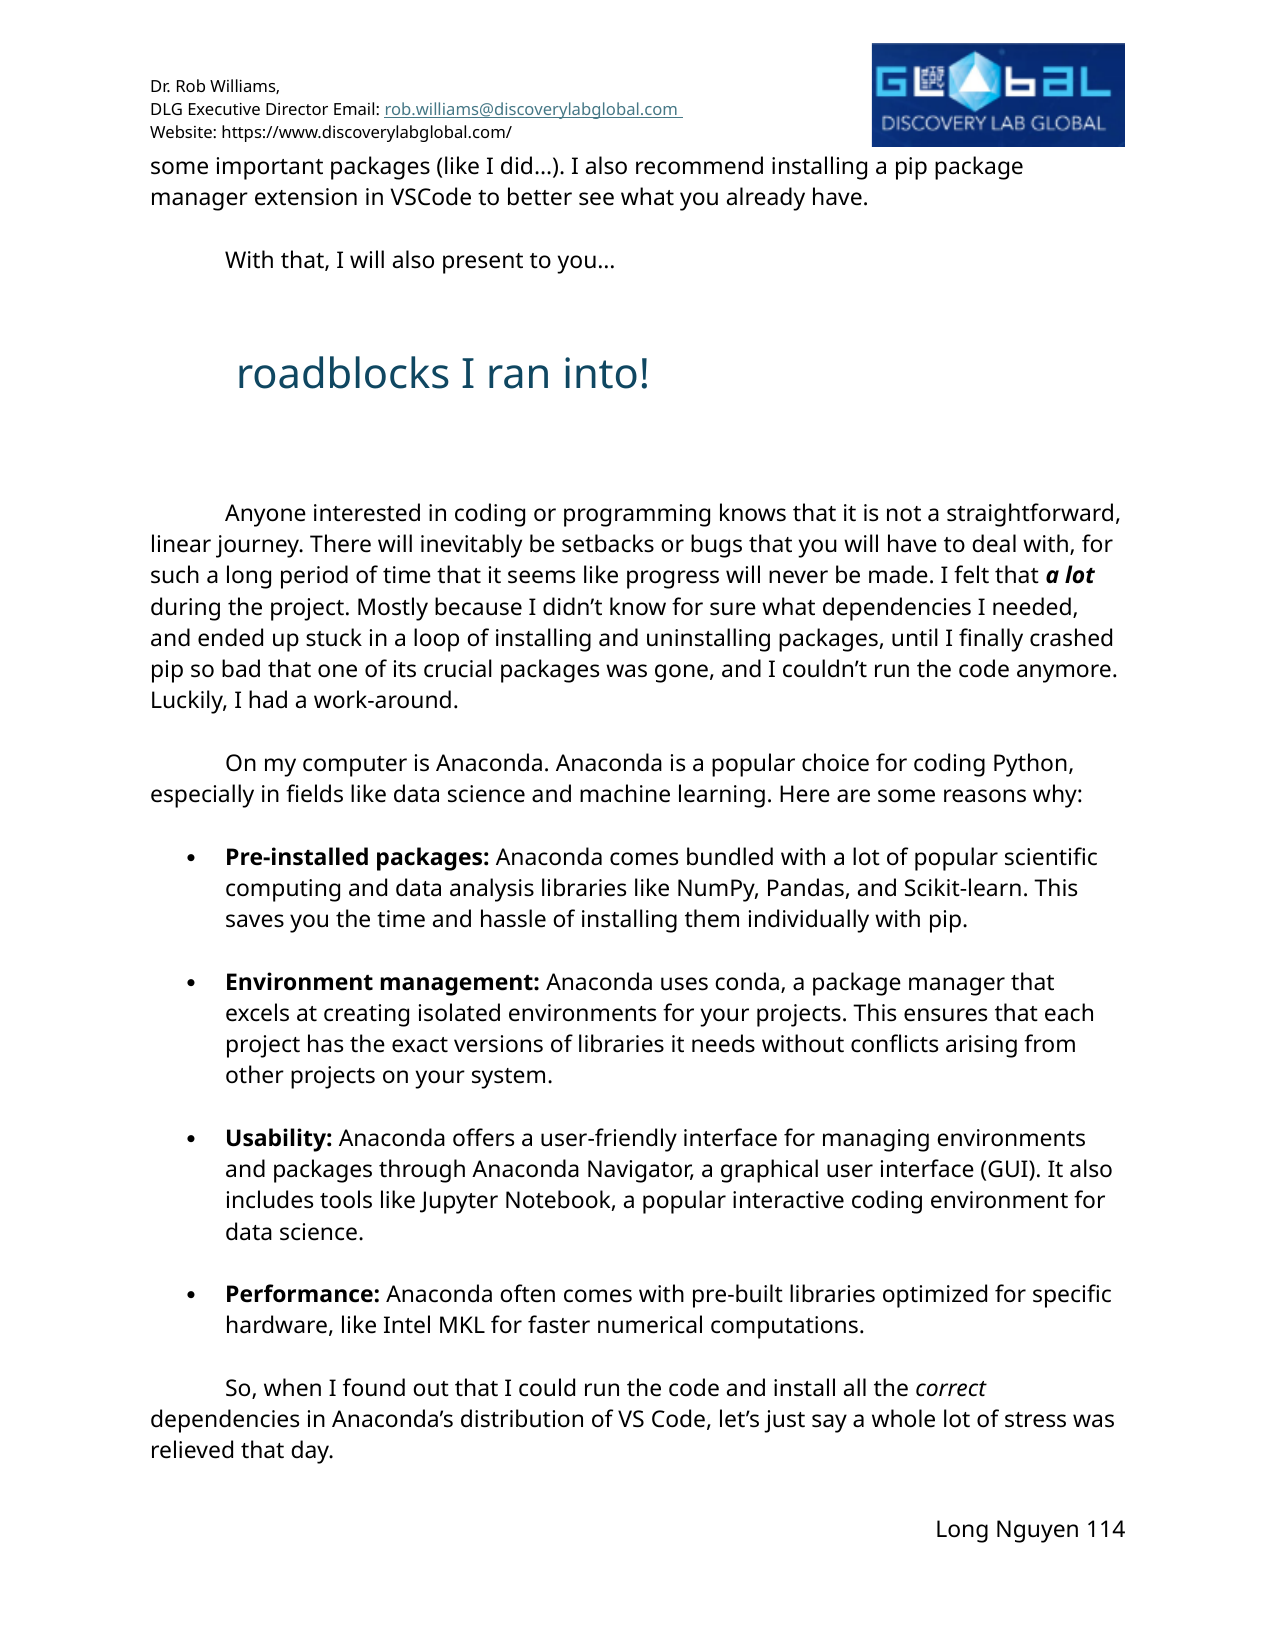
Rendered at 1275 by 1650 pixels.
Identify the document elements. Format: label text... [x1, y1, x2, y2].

subtitle roadblocks I ran into! [150, 344, 1125, 401]
text With that, I will also present to you… [150, 244, 1125, 275]
list Performance: Anaconda often comes with pre-built libraries optimized for specific hardware, like Intel MKL for faster numerical computations. [187, 1278, 1125, 1341]
text On my computer is Anaconda. Anaconda is a popular choice for coding Python, especially in fields like data science and machine learning. Here are some reasons why: [150, 747, 1125, 809]
list Pre-installed packages: Anaconda comes bundled with a lot of popular scientific computing and data analysis libraries like NumPy, Pandas, and Scikit-learn. This saves you the time and hassle of installing them individually with pip. [187, 841, 1125, 934]
text So, when I found out that I could run the code and install all the correct dependencies in Anaconda’s distribution of VS Code, let’s just say a whole lot of stress was relieved that day. [150, 1372, 1125, 1466]
list Environment management: Anaconda uses conda, a package manager that excels at creating isolated environments for your projects. This ensures that each project has the exact versions of libraries it needs without conflicts arising from other projects on your system. [187, 966, 1125, 1091]
list Usability: Anaconda offers a user-friendly interface for managing environments and packages through Anaconda Navigator, a graphical user interface (GUI). It also includes tools like Jupyter Notebook, a popular interactive coding environment for data science. [187, 1122, 1125, 1247]
text Anyone interested in coding or programming knows that it is not a straightforward, linear journey. There will inevitably be setbacks or bugs that you will have to deal with, for such a long period of time that it seems like progress will never be made. I felt that a lot during the project. Mostly because I didn’t know for sure what dependencies I needed, and ended up stuck in a loop of installing and uninstalling packages, until I finally crashed pip so bad that one of its crucial packages was gone, and I couldn’t run the code anymore. Luckily, I had a work-around. [150, 497, 1125, 716]
picture [871, 43, 1125, 147]
